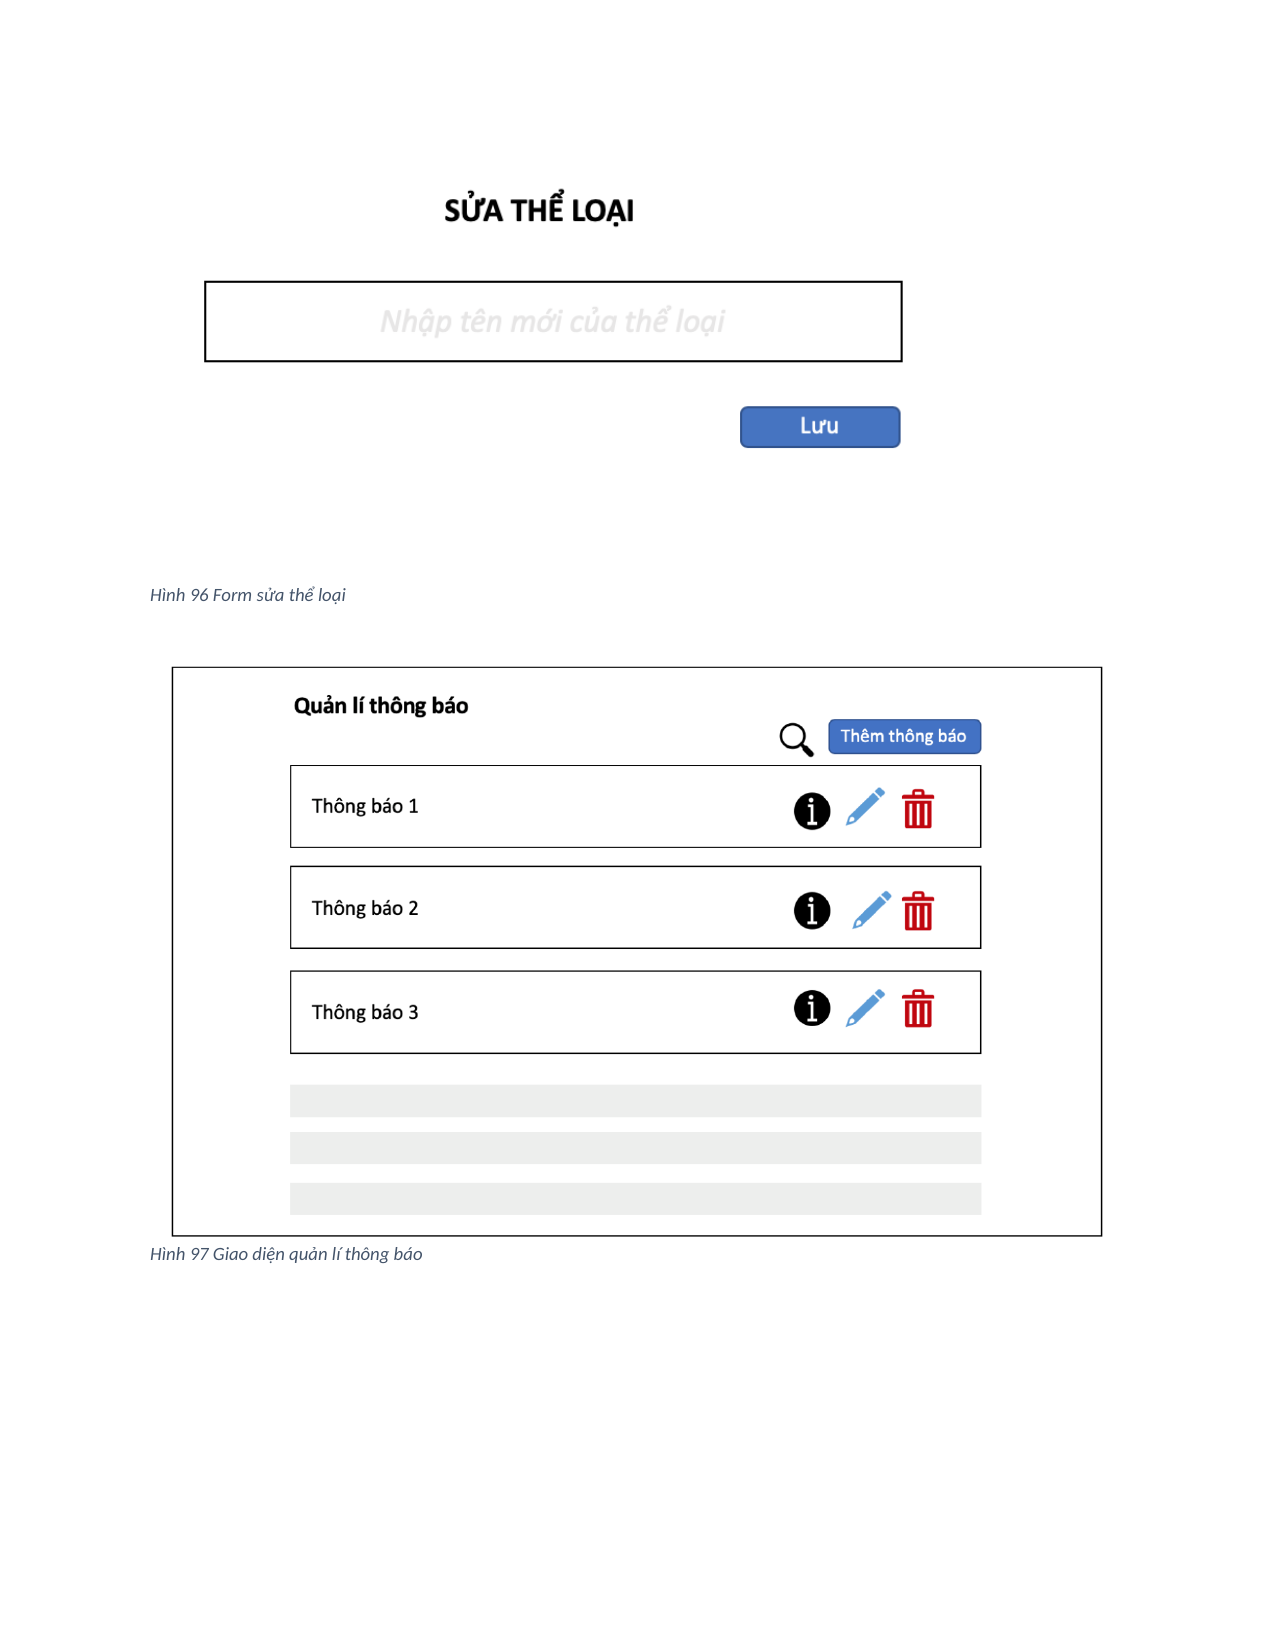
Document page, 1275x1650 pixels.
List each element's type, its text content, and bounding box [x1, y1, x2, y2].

picture [150, 150, 959, 584]
text Hình 96 Form sửa thể loại [150, 583, 1125, 606]
picture [150, 657, 1125, 1243]
text Hình 97 Giao diện quản lí thông báo [150, 1243, 1125, 1265]
